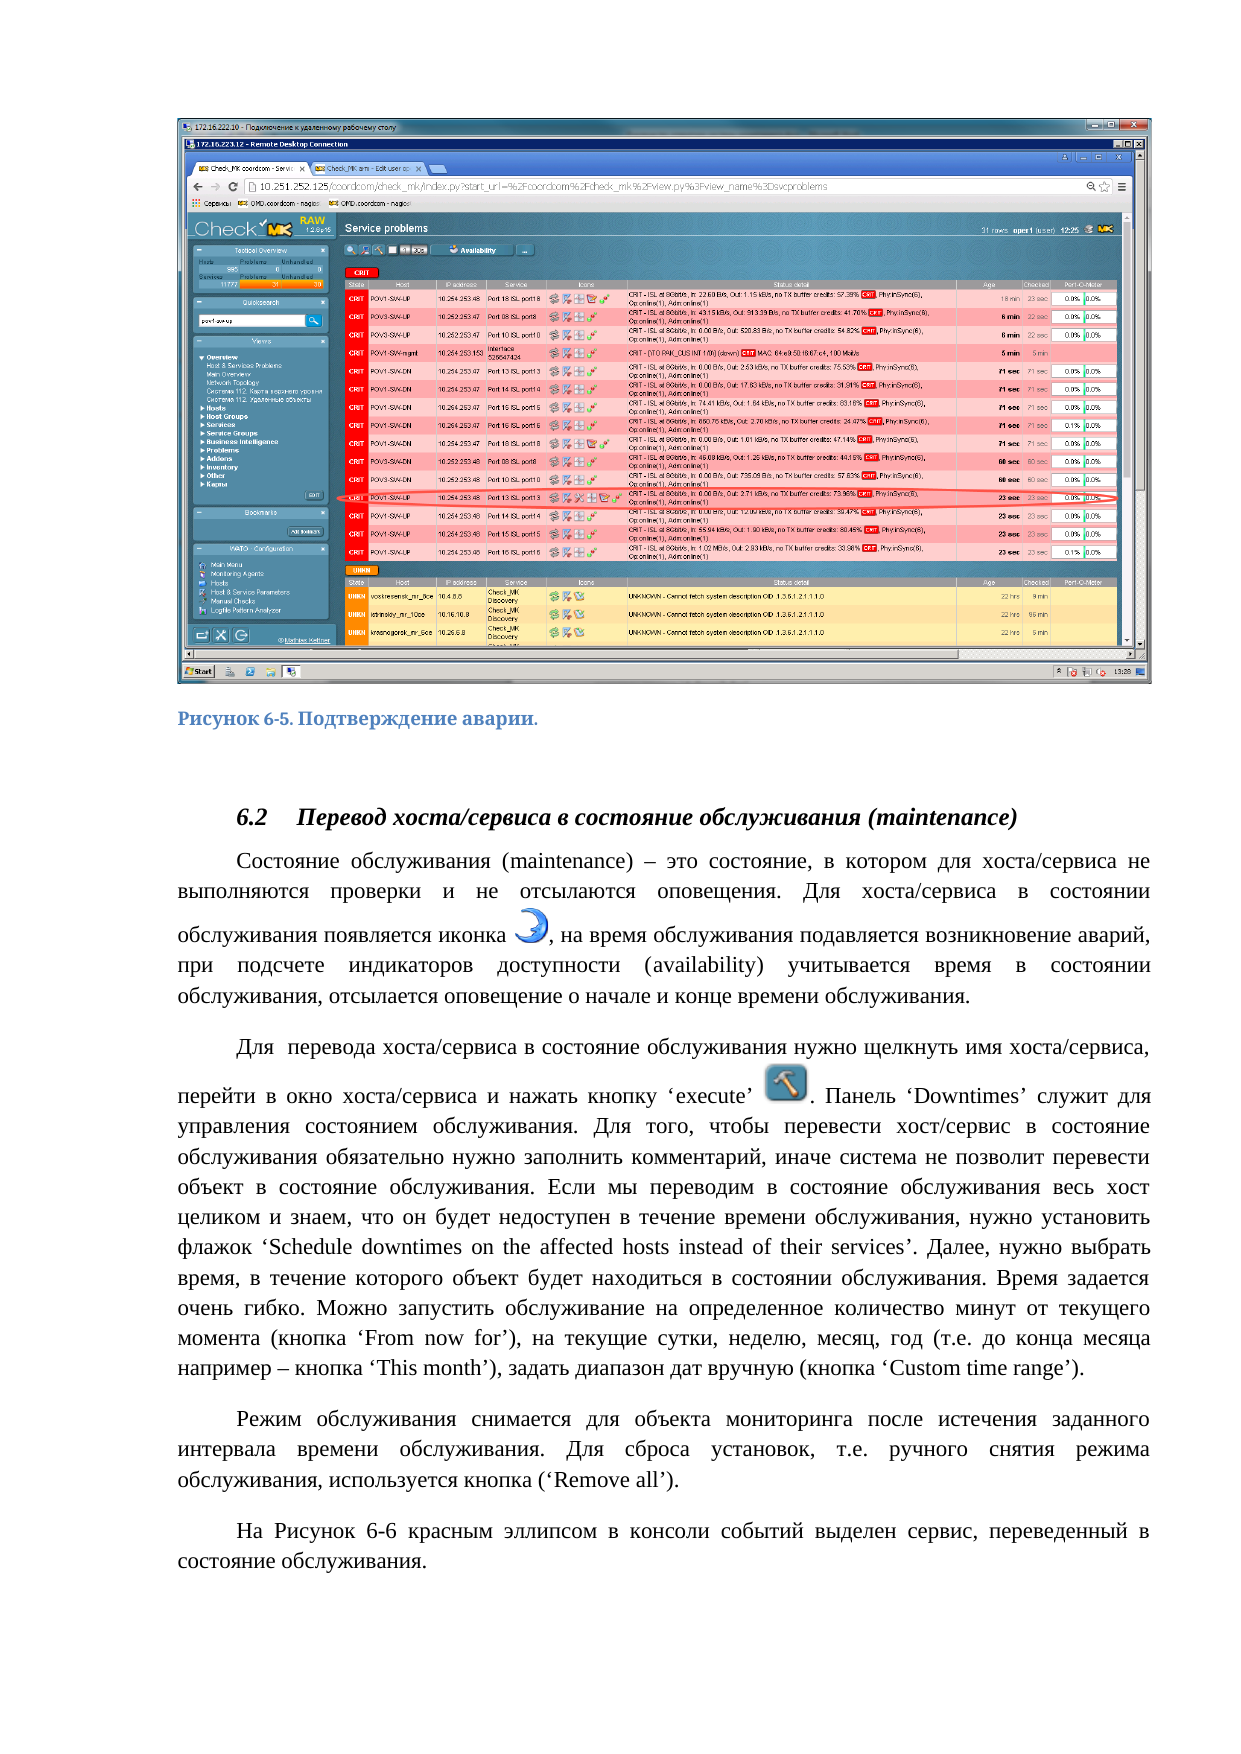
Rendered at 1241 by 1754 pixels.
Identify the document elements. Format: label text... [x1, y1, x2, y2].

picture [763, 1063, 810, 1104]
picture [177, 118, 1152, 684]
picture [513, 907, 549, 943]
text Для перевода хоста/сервиса в состояние обслуживания нужно щелкнуть имя хоста/сервиса, перейти в окно хоста/сервиса и нажать кнопку ‘execute’ . Панель ‘Downtimes’ служит для управления состоянием обслуживания. Для того, чтобы перевести хост/сервис в состояние обслуживания обязательно нужно заполнить комментарий, иначе система не позволит перевести объект в состояние обслуживания. Если мы переводим в состояние обслуживания весь хост целиком и знаем, что он будет недоступен в течение времени обслуживания, нужно установить флажок ‘Schedule downtimes on the affected hosts instead of their services’. Далее, нужно выбрать время, в течение которого объект будет находиться в состоянии обслуживания. Время задается очень гибко. Можно запустить обслуживание на определенное количество минут от текущего момента (кнопка ‘From now for’), на текущие сутки, неделю, месяц, год (т.е. до конца месяца например – кнопка ‘This month’), задать диапазон дат вручную (кнопка ‘Custom time range’). [177, 1033, 1152, 1381]
text Режим обслуживания снимается для объекта мониторинга после истечения заданного интервала времени обслуживания. Для сброса установок, т.е. ручного снятия режима обслуживания, используется кнопка (‘Remove all’). [177, 1405, 1152, 1492]
subtitle Перевод хоста/сервиса в состояние обслуживания (maintenance) [236, 802, 1152, 831]
text Состояние обслуживания (maintenance) – это состояние, в котором для хоста/сервиса не выполняются проверки и не отсылаются оповещения. Для хоста/сервиса в состоянии обслуживания появляется иконка , на время обслуживания подавляется возникновение аварий, при подсчете индикаторов доступности (availability) учитывается время в состоянии обслуживания, отсылается оповещение о начале и конце времени обслуживания. [177, 847, 1152, 1008]
